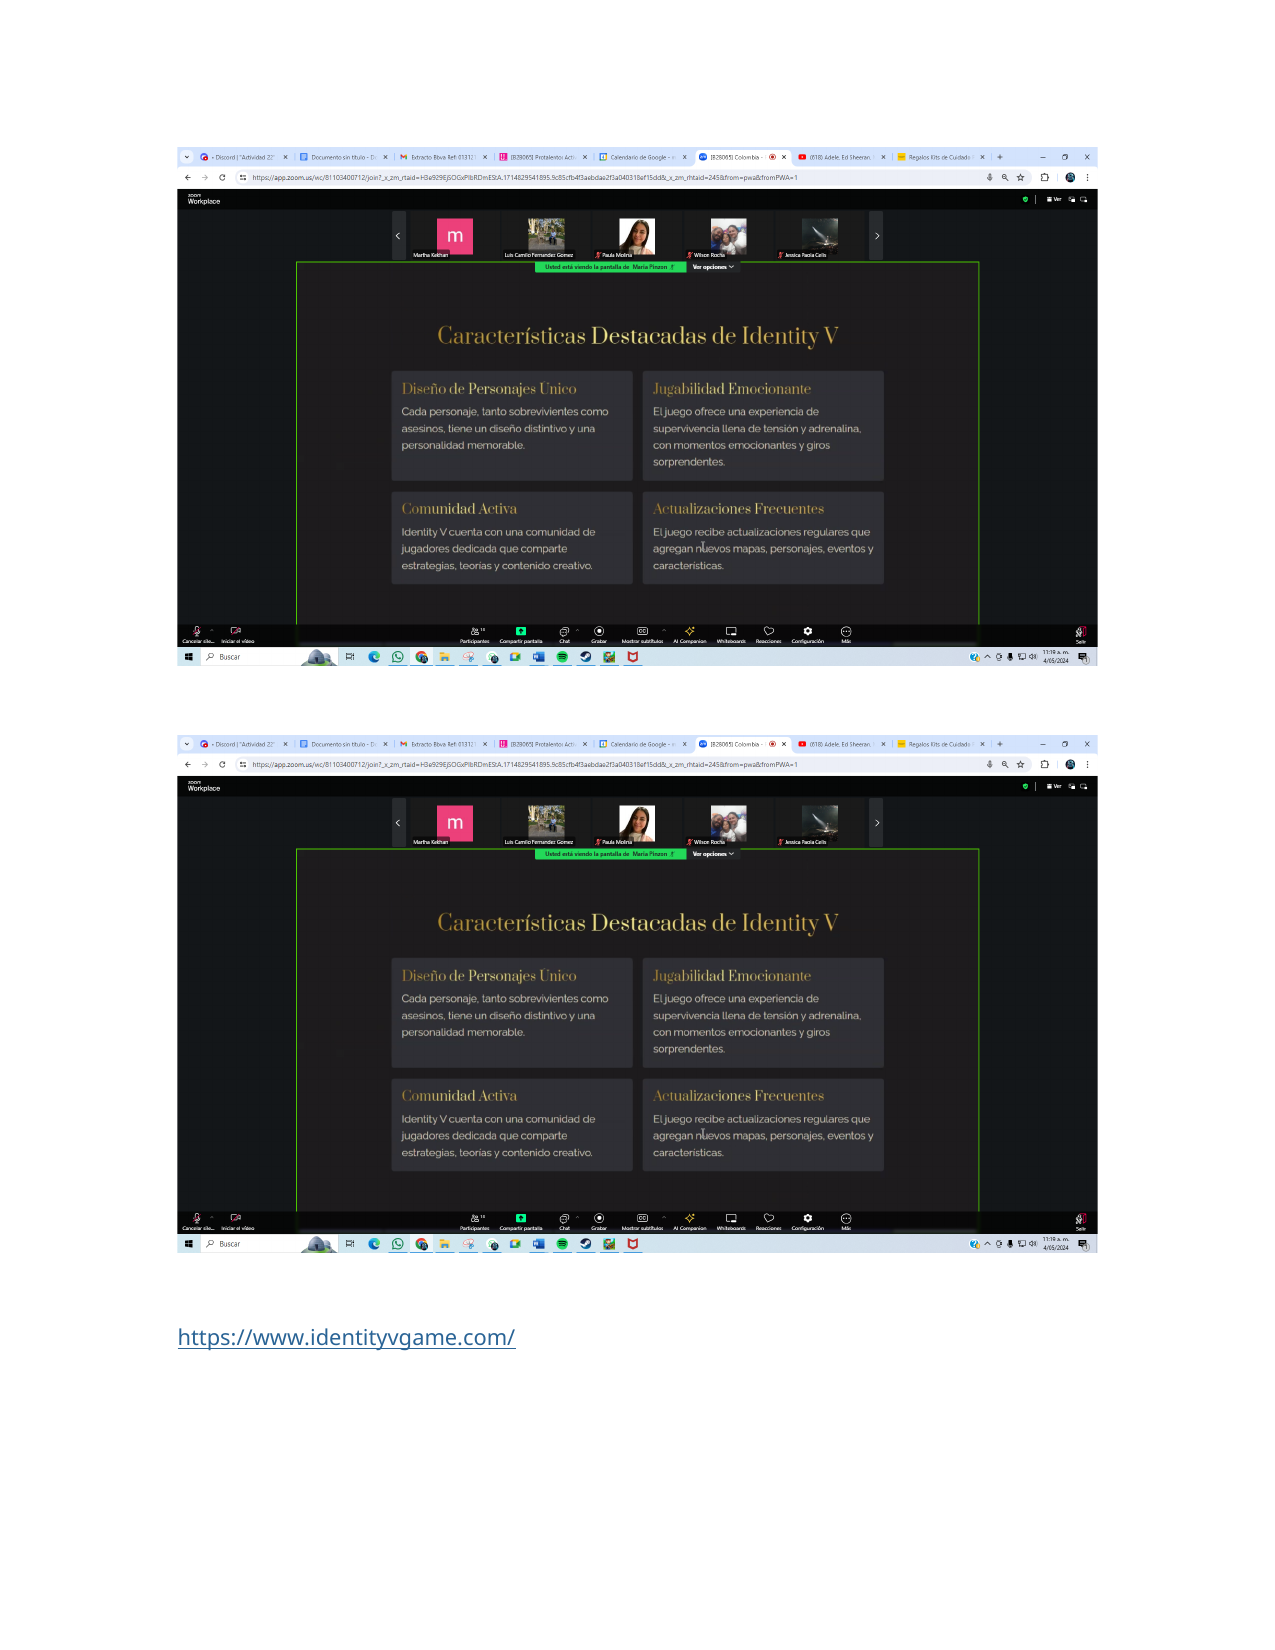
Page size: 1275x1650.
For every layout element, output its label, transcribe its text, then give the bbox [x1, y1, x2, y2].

text https://www.identityvgame.com/ [177, 1322, 1098, 1352]
picture [177, 735, 1098, 1253]
picture [177, 147, 1098, 666]
